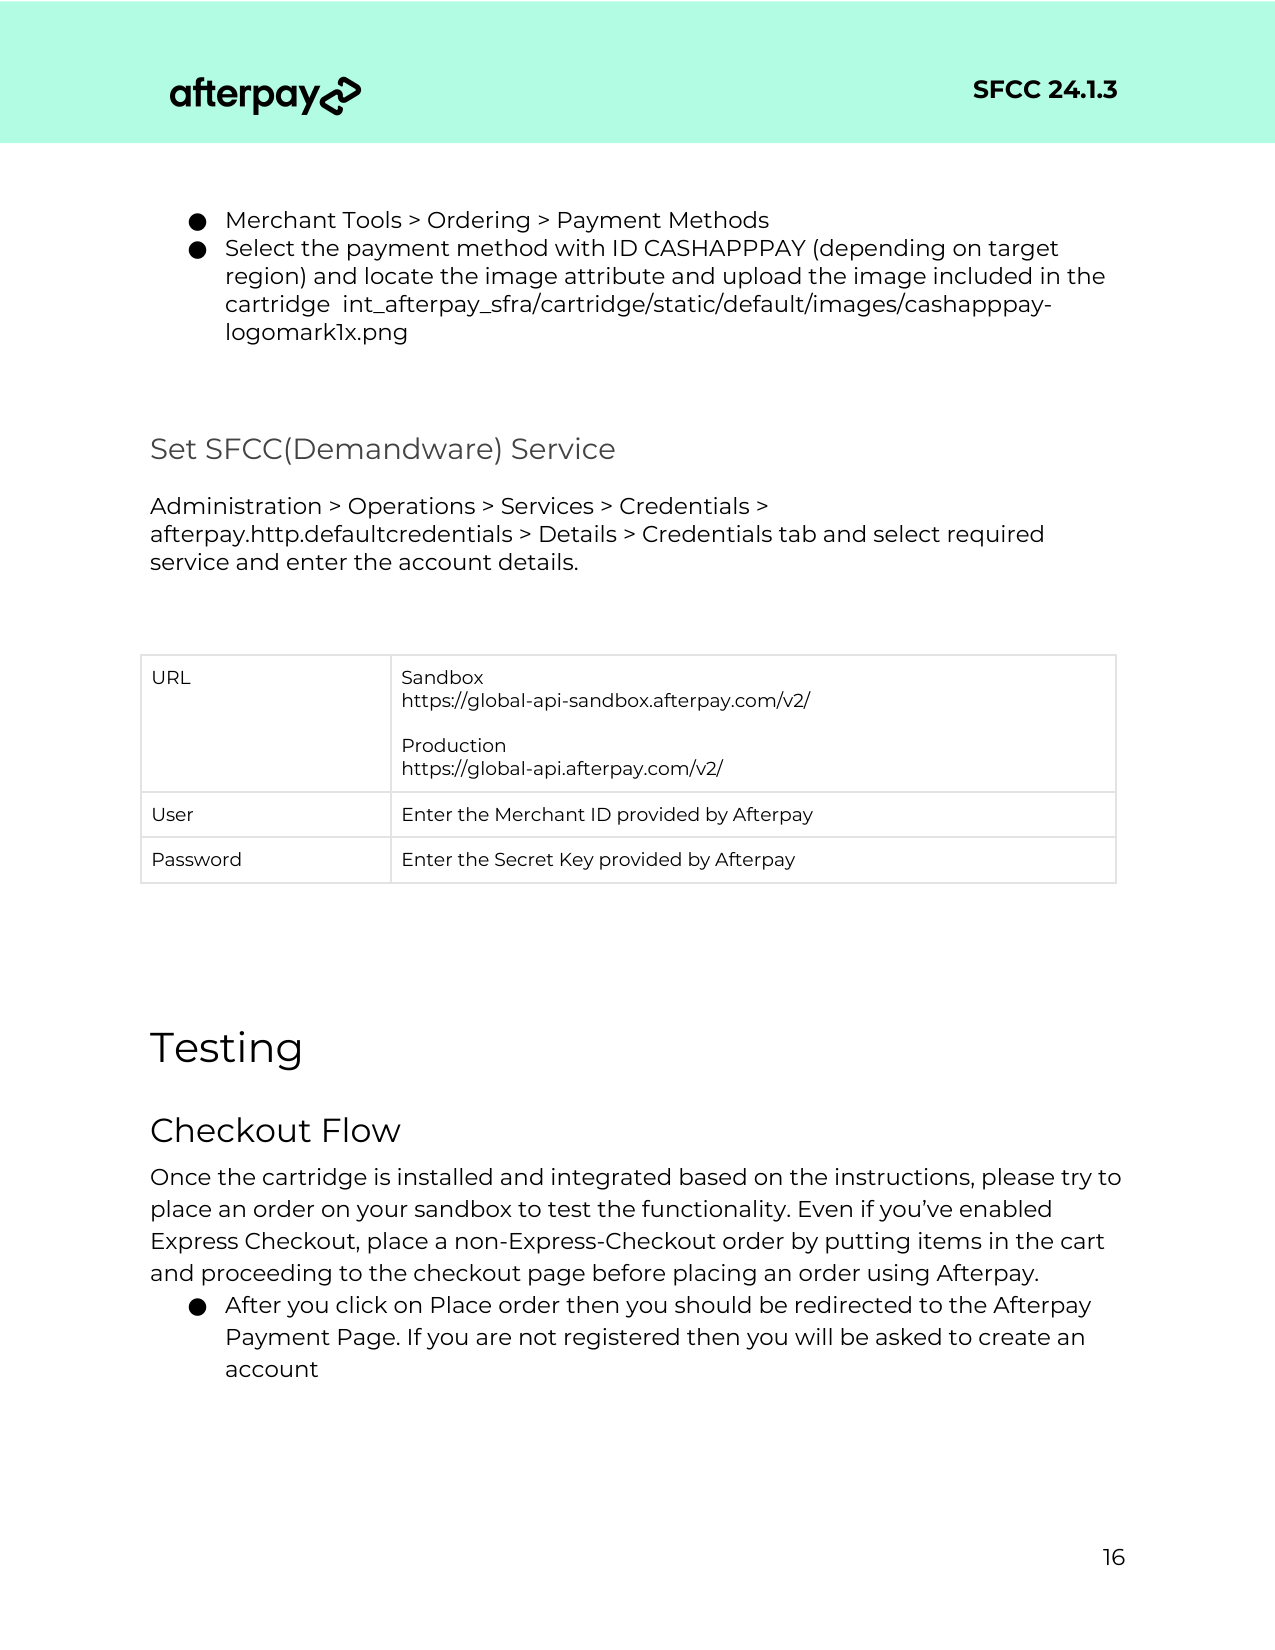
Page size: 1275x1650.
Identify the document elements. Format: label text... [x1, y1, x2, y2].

list After you click on Place order then you should be redirected to the Afterpay Payment Page. If you are not registered then you will be asked to create an account [187, 1292, 1125, 1384]
subtitle Set SFCC(Demandware) Service [150, 431, 1125, 467]
list Select the payment method with ID CASHAPPPAY (depending on target region) and locate the image attribute and upload the image included in the cartridge int_afterpay_sfra/cartridge/static/default/images/cashapppay-logomark1x.png [187, 234, 1125, 346]
subtitle Checkout Flow [150, 1110, 1125, 1151]
table_cell User [142, 793, 390, 836]
text Administration > Operations > Services > Credentials > afterpay.http.defaultcredentials > Details > Credentials tab and select required service and enter the account details. [150, 492, 1125, 576]
text Once the cartridge is installed and integrated based on the instructions, please try to place an order on your sandbox to test the functionality. Even if you’ve enabled Express Checkout, place a non-Express-Checkout order by putting items in the cart and proceeding to the checkout page before placing an order using Afterpay. [150, 1163, 1125, 1287]
subtitle Testing [150, 1022, 1125, 1073]
table_header Sandbox https://global-api-sandbox.afterpay.com/v2/ Production https://global-api.afterpay.com/v2/ [392, 656, 1115, 791]
table_cell Enter the Secret Key provided by Afterpay [392, 838, 1115, 882]
picture [134, 48, 397, 144]
list Merchant Tools > Ordering > Payment Methods [187, 206, 1125, 234]
table_cell Password [142, 838, 390, 882]
table_header URL [142, 656, 390, 791]
table_cell Enter the Merchant ID provided by Afterpay [392, 793, 1115, 836]
